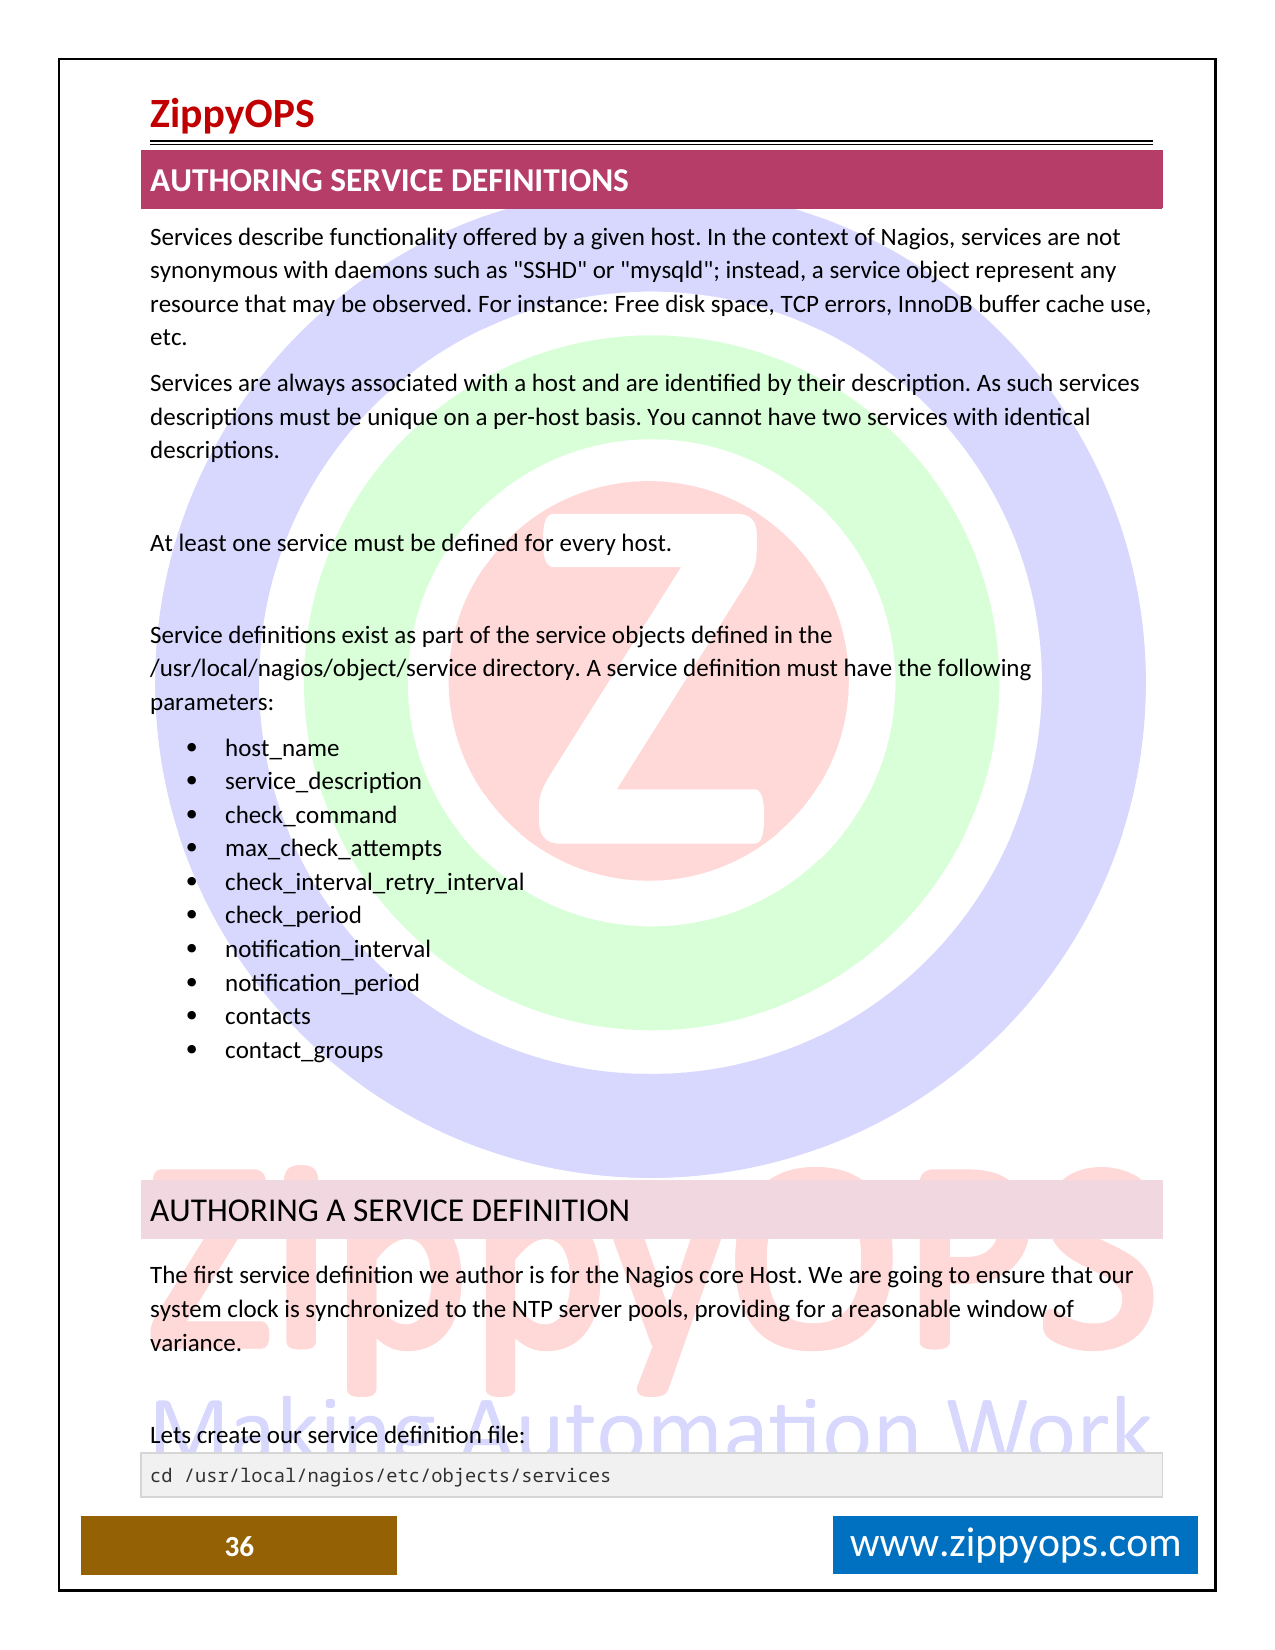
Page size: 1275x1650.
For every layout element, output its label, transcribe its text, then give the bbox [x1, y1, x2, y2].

list check_period [187, 900, 1153, 930]
text cd /usr/local/nagios/etc/objects/services [142, 1454, 1162, 1496]
list host_name [187, 732, 1153, 762]
text Service definitions exist as part of the service objects defined in the /usr/local/nagios/object/service directory. A service definition must have the following parameters: [150, 619, 1153, 716]
list check_command [187, 799, 1153, 829]
list contact_groups [187, 1034, 1153, 1064]
text The first service definition we author is for the Nagios core Host. We are going to ensure that our system clock is synchronized to the NTP server pools, providing for a reasonable window of variance. [150, 1259, 1153, 1357]
list service_description [187, 766, 1153, 796]
subtitle Authoring a service Definition [142, 1181, 1162, 1238]
text At least one service must be defined for every host. [150, 527, 1153, 557]
subtitle Authoring service Definitions [142, 151, 1162, 208]
list check_interval_retry_interval [187, 866, 1153, 897]
text Services are always associated with a host and are identified by their description. As such services descriptions must be unique on a per-host basis. You cannot have two services with identical descriptions. [150, 368, 1153, 465]
text Services describe functionality offered by a given host. In the context of Nagios, services are not synonymous with daemons such as "SSHD" or "mysqld"; instead, a service object represent any resource that may be observed. For instance: Free disk space, TCP errors, InnoDB buffer cache use, etc. [150, 221, 1153, 352]
list notification_interval [187, 933, 1153, 964]
list contacts [187, 1000, 1153, 1031]
text Lets create our service definition file: [150, 1419, 1153, 1449]
list notification_period [187, 967, 1153, 997]
list max_check_attempts [187, 833, 1153, 863]
